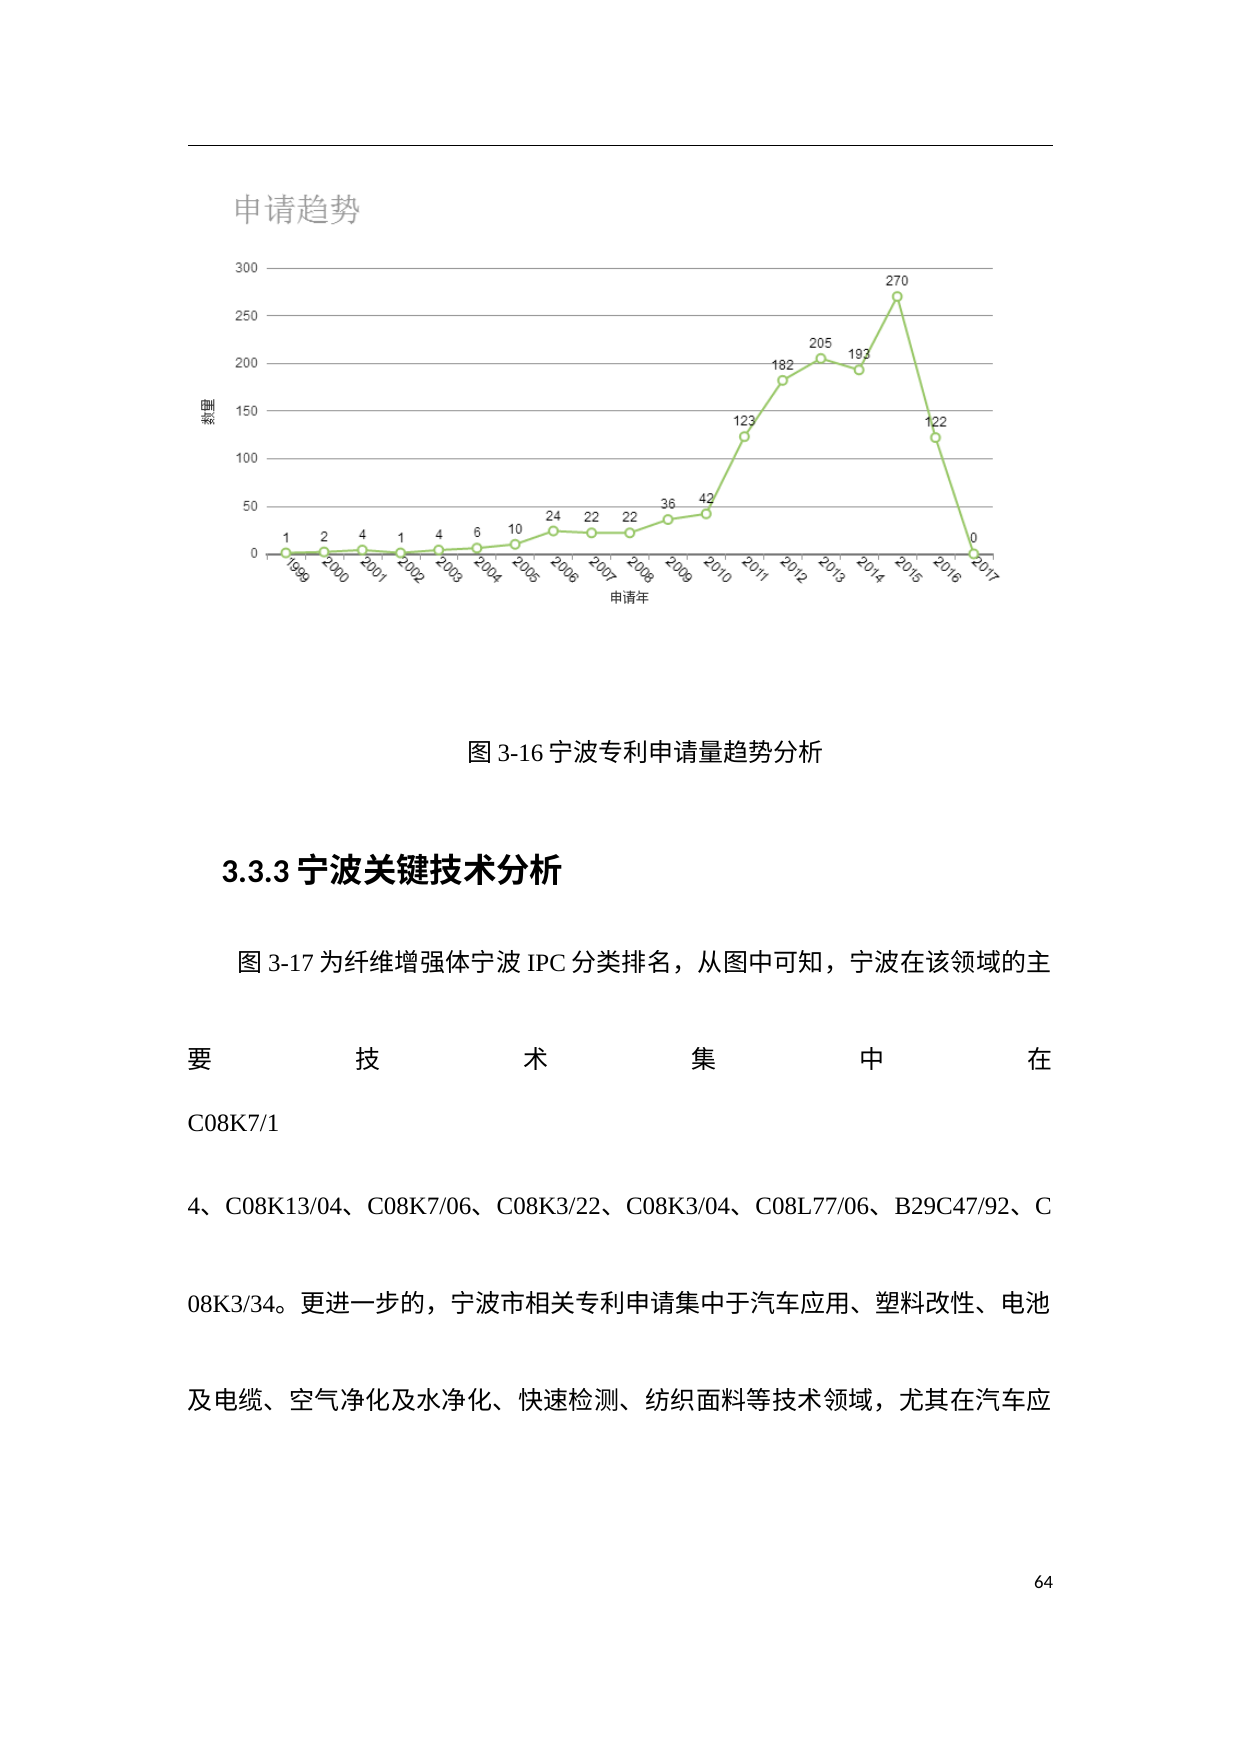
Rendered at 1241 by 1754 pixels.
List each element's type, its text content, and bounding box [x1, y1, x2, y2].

text 图3-16宁波专利申请量趋势分析 [187, 718, 1053, 783]
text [187, 928, 1053, 1431]
subtitle 3.3.3宁波关键技术分析 [187, 836, 1053, 901]
picture [187, 163, 1053, 677]
